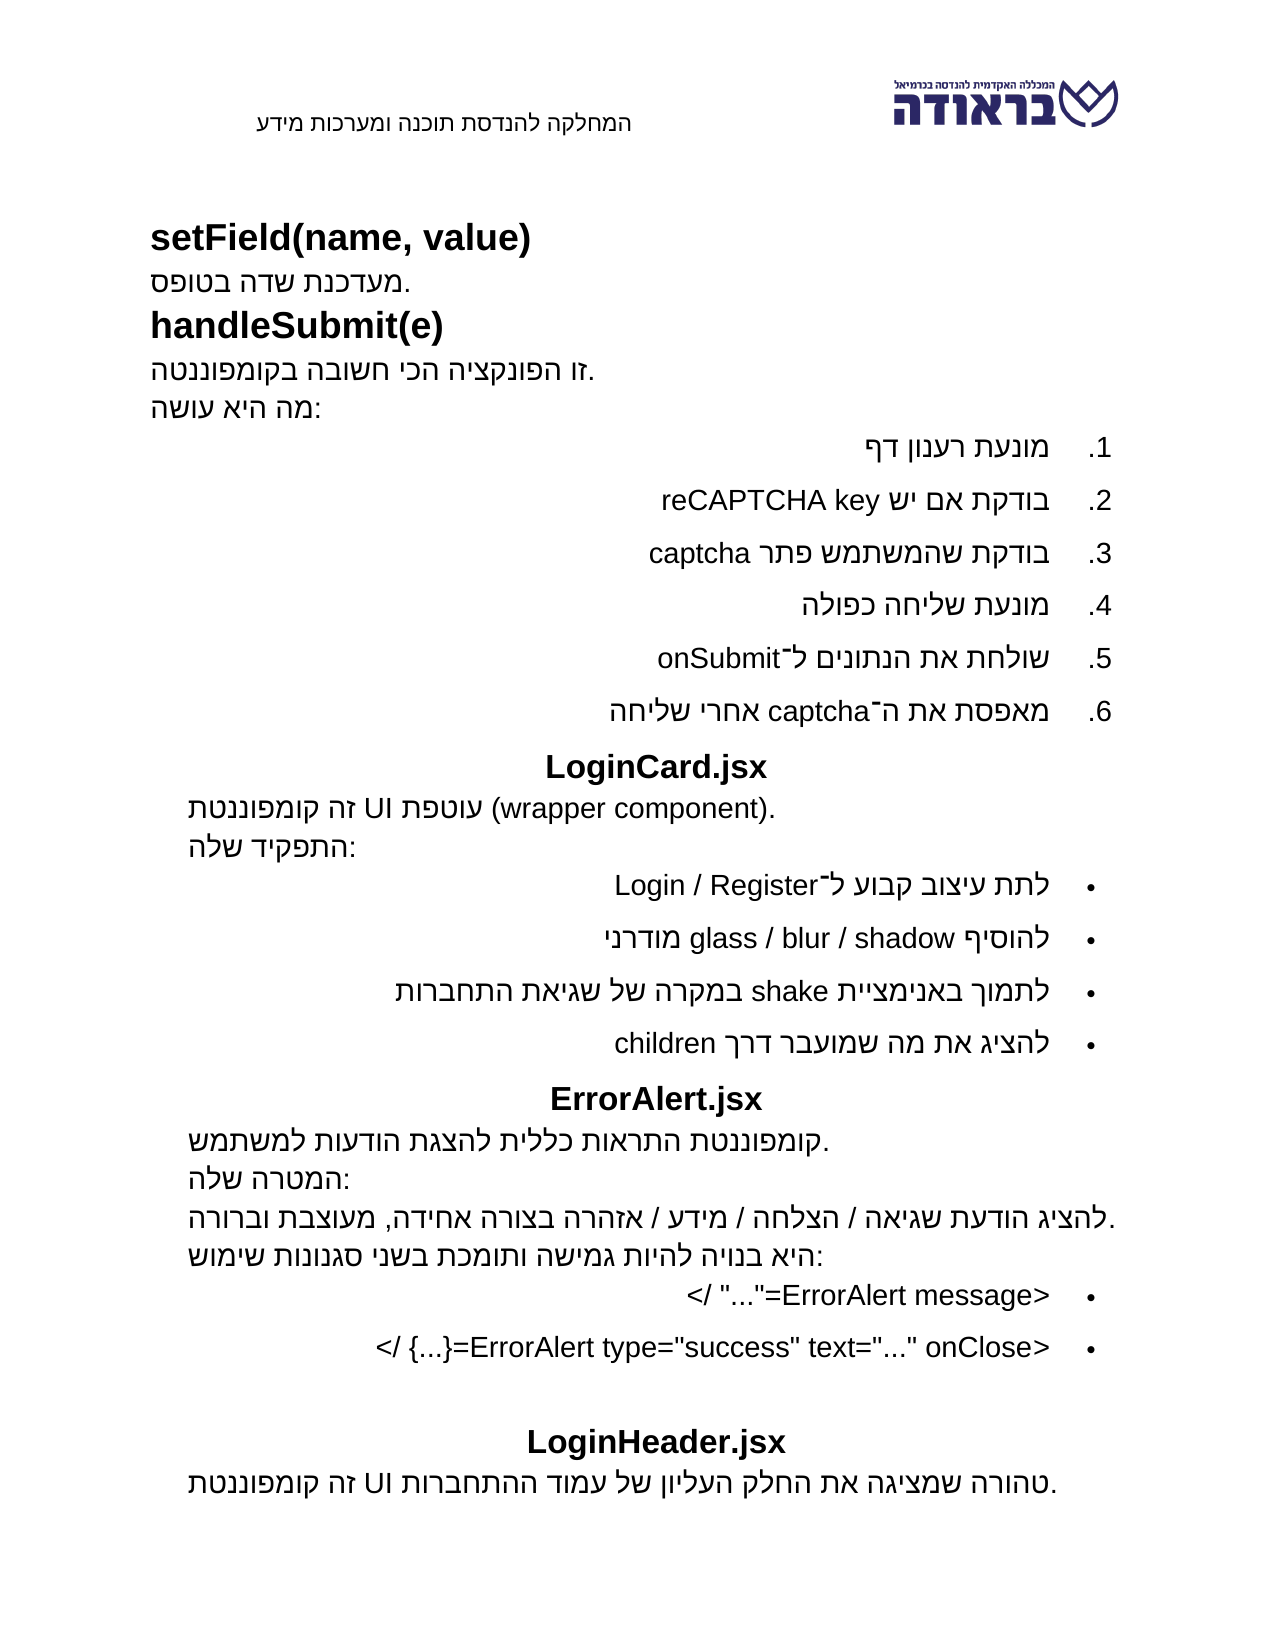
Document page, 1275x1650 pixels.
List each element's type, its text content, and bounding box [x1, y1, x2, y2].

text המטרה שלה: להציג הודעת שגיאה / הצלחה / מידע / אזהרה בצורה אחידה, מעוצבת וברורה. [187, 1162, 1125, 1234]
text התפקיד שלה: [187, 829, 1125, 863]
text היא בנויה להיות גמישה ותומכת בשני סגנונות שימוש: [187, 1239, 1125, 1273]
list <ErrorAlert type="success" text="..." onClose={...} /> [150, 1331, 1087, 1364]
picture [887, 75, 1125, 132]
list מאפסת את ה־captcha אחרי שליחה [150, 694, 1087, 728]
list להציג את מה שמועבר דרך children [150, 1027, 1087, 1060]
list <ErrorAlert message="..." /> [150, 1278, 1087, 1311]
list שולחת את הנתונים ל־onSubmit [150, 641, 1087, 675]
list לתמוך באנימציית shake במקרה של שגיאת התחברות [150, 974, 1087, 1007]
text זו הפונקציה הכי חשובה בקומפוננטה. [150, 353, 1125, 386]
text handleSubmit(e) [150, 303, 1125, 346]
list להוסיף glass / blur / shadow מודרני [150, 921, 1087, 954]
text מה היא עושה: [150, 391, 1125, 425]
text LoginHeader.jsx [187, 1422, 1125, 1460]
text זה קומפוננטת UI עוטפת (wrapper component). [187, 791, 1125, 824]
list בודקת שהמשתמש פתר captcha [150, 536, 1087, 569]
text ErrorAlert.jsx [187, 1079, 1125, 1118]
list מונעת רענון דף [150, 430, 1087, 463]
list מונעת שליחה כפולה [150, 588, 1087, 622]
list לתת עיצוב קבוע ל־Login / Register [150, 868, 1087, 902]
text קומפוננטת התראות כללית להצגת הודעות למשתמש. [187, 1123, 1125, 1157]
text מעדכנת שדה בטופס. [150, 265, 1125, 298]
text זה קומפוננטת UI טהורה שמציגה את החלק העליון של עמוד ההתחברות. [187, 1466, 1125, 1499]
text setField(name, value) [150, 215, 1125, 258]
list בודקת אם יש reCAPTCHA key [150, 483, 1087, 516]
text LoginCard.jsx [187, 747, 1125, 785]
